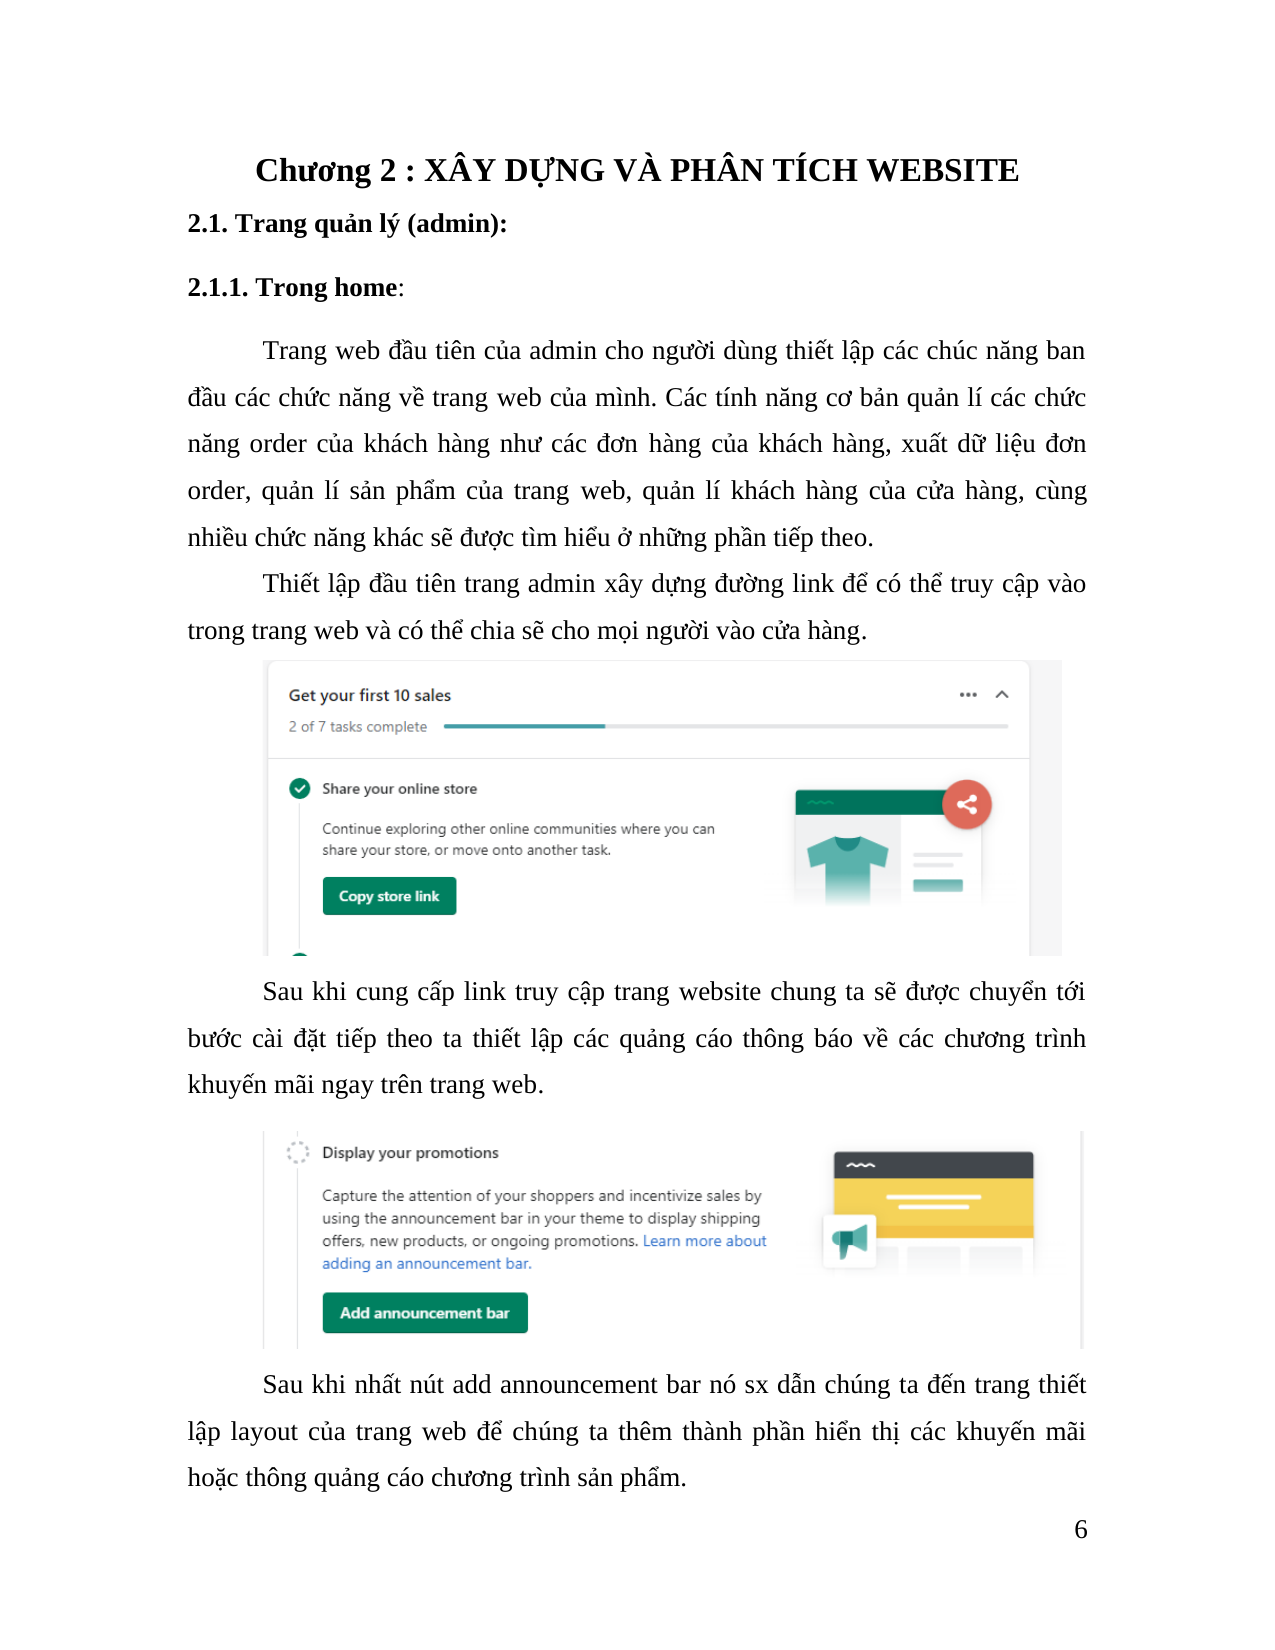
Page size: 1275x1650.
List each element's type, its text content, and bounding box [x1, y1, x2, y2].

subtitle Chương 2 : XÂY DỰNG VÀ PHÂN TÍCH WEBSITE [187, 150, 1087, 188]
text Sau khi nhất nút add announcement bar nó sx dẫn chúng ta đến trang thiết lập layout của trang web để chúng ta thêm thành phần hiển thị các khuyến mãi hoặc thông quảng cáo chương trình sản phẩm. [187, 1368, 1087, 1492]
text Sau khi cung cấp link truy cập trang website chung ta sẽ được chuyển tới bước cài đặt tiếp theo ta thiết lập các quảng cáo thông báo về các chương trình khuyến mãi ngay trên trang web. [187, 975, 1087, 1099]
text 2.1.1. Trong home: [187, 271, 1087, 302]
picture [262, 1131, 1085, 1349]
picture [262, 660, 1062, 956]
text Thiết lập đầu tiên trang admin xây dựng đường link để có thể truy cập vào trong trang web và có thể chia sẽ cho mọi người vào cửa hàng. [187, 567, 1087, 645]
text Trang web đầu tiên của admin cho người dùng thiết lập các chúc năng ban đầu các chức năng về trang web của mình. Các tính năng cơ bản quản lí các chức năng order của khách hàng như các đơn hàng của khách hàng, xuất dữ liệu đơn order, quản lí sản phẩm của trang web, quản lí khách hàng của cửa hàng, cùng nhiều chức năng khác sẽ được tìm hiểu ở những phần tiếp theo. [187, 334, 1087, 552]
text 2.1. Trang quản lý (admin): [187, 207, 1087, 239]
